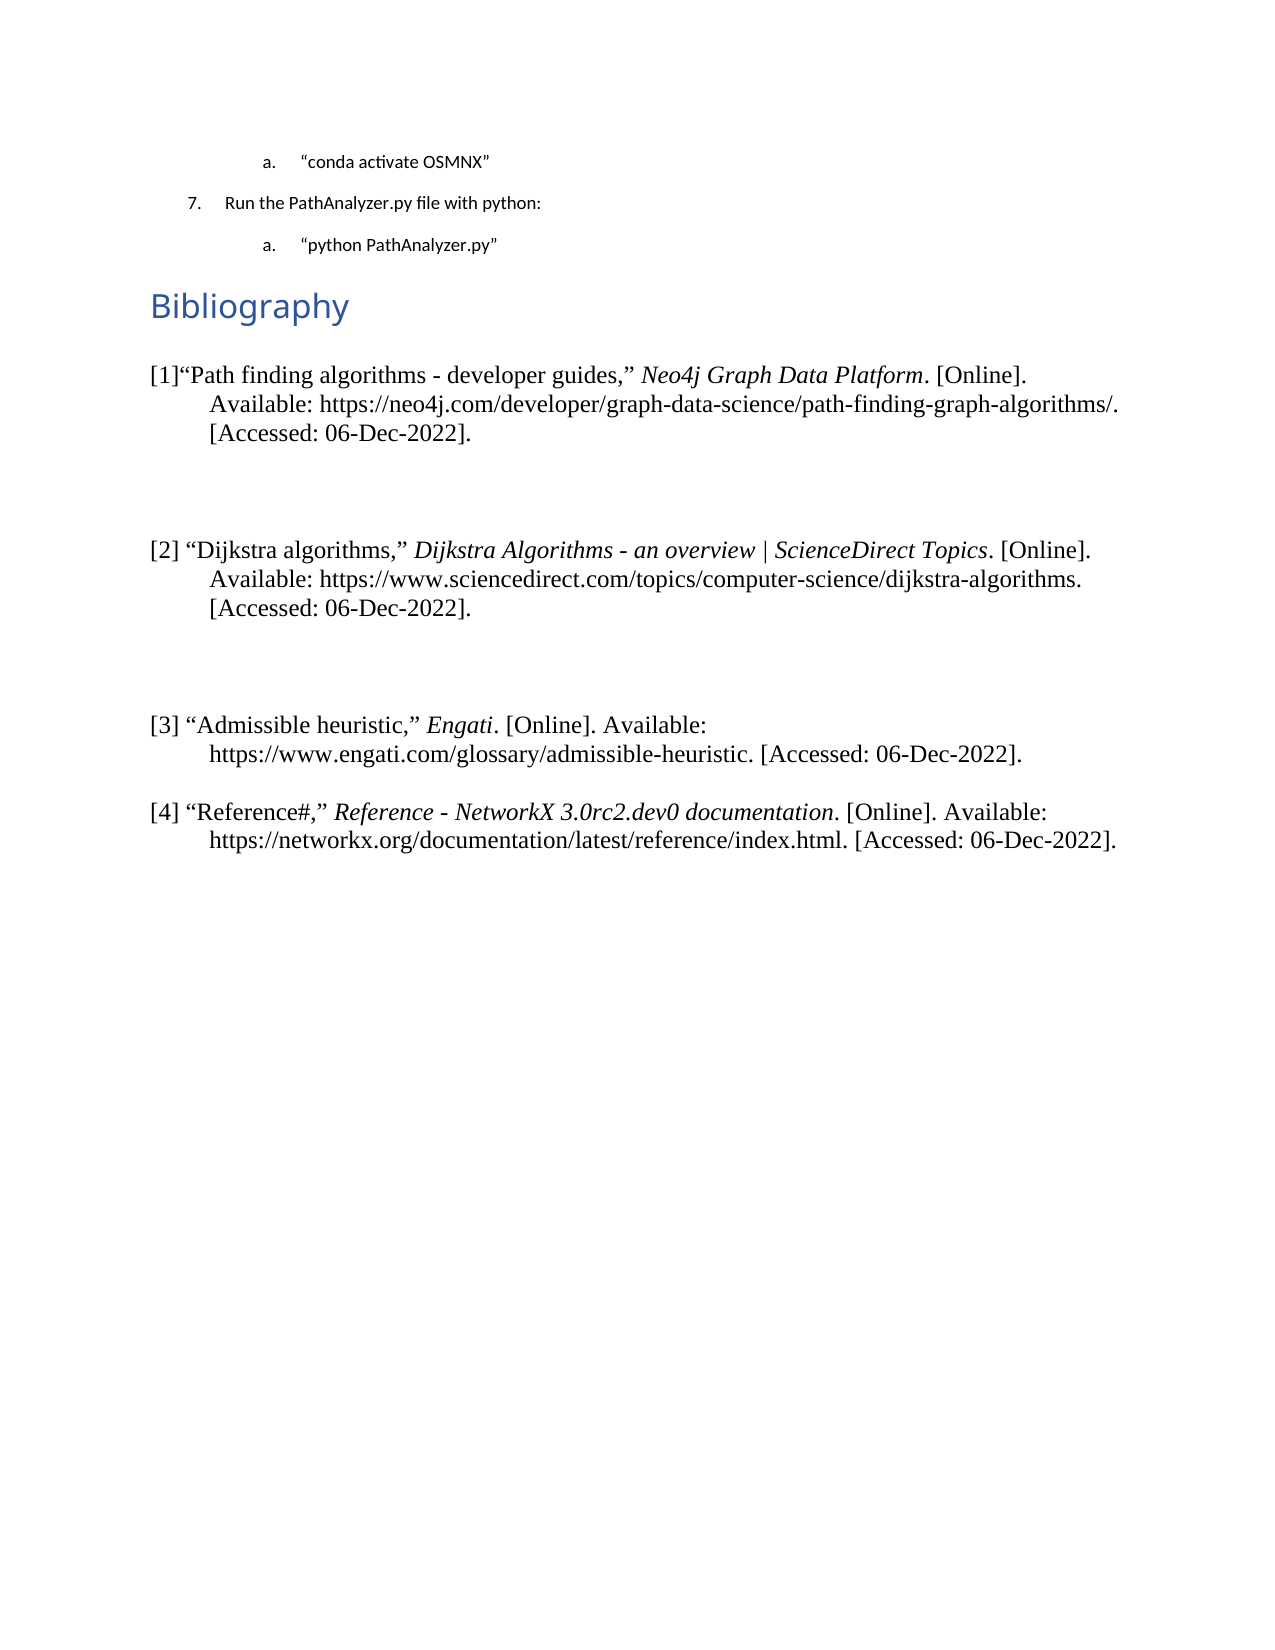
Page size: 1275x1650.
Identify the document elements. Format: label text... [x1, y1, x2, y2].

text [2] “Dijkstra algorithms,” Dijkstra Algorithms - an overview | ScienceDirect Topics. [Online]. Available: https://www.sciencedirect.com/topics/computer-science/dijkstra-algorithms. [Accessed: 06-Dec-2022]. [150, 535, 1125, 622]
text [3] “Admissible heuristic,” Engati. [Online]. Available: https://www.engati.com/glossary/admissible-heuristic. [Accessed: 06-Dec-2022]. [150, 710, 1125, 768]
list “python PathAnalyzer.py” [262, 233, 1125, 256]
subtitle Bibliography [150, 282, 1125, 328]
text [1]“Path finding algorithms - developer guides,” Neo4j Graph Data Platform. [Online]. Available: https://neo4j.com/developer/graph-data-science/path-finding-graph-algorithms/. [Accessed: 06-Dec-2022]. [150, 361, 1125, 447]
list “conda activate OSMNX” [262, 150, 1125, 173]
text [4] “Reference#,” Reference - NetworkX 3.0rc2.dev0 documentation. [Online]. Available: https://networkx.org/documentation/latest/reference/index.html. [Accessed: 06-Dec-2022]. [150, 797, 1125, 854]
list Run the PathAnalyzer.py file with python: [187, 191, 1125, 214]
